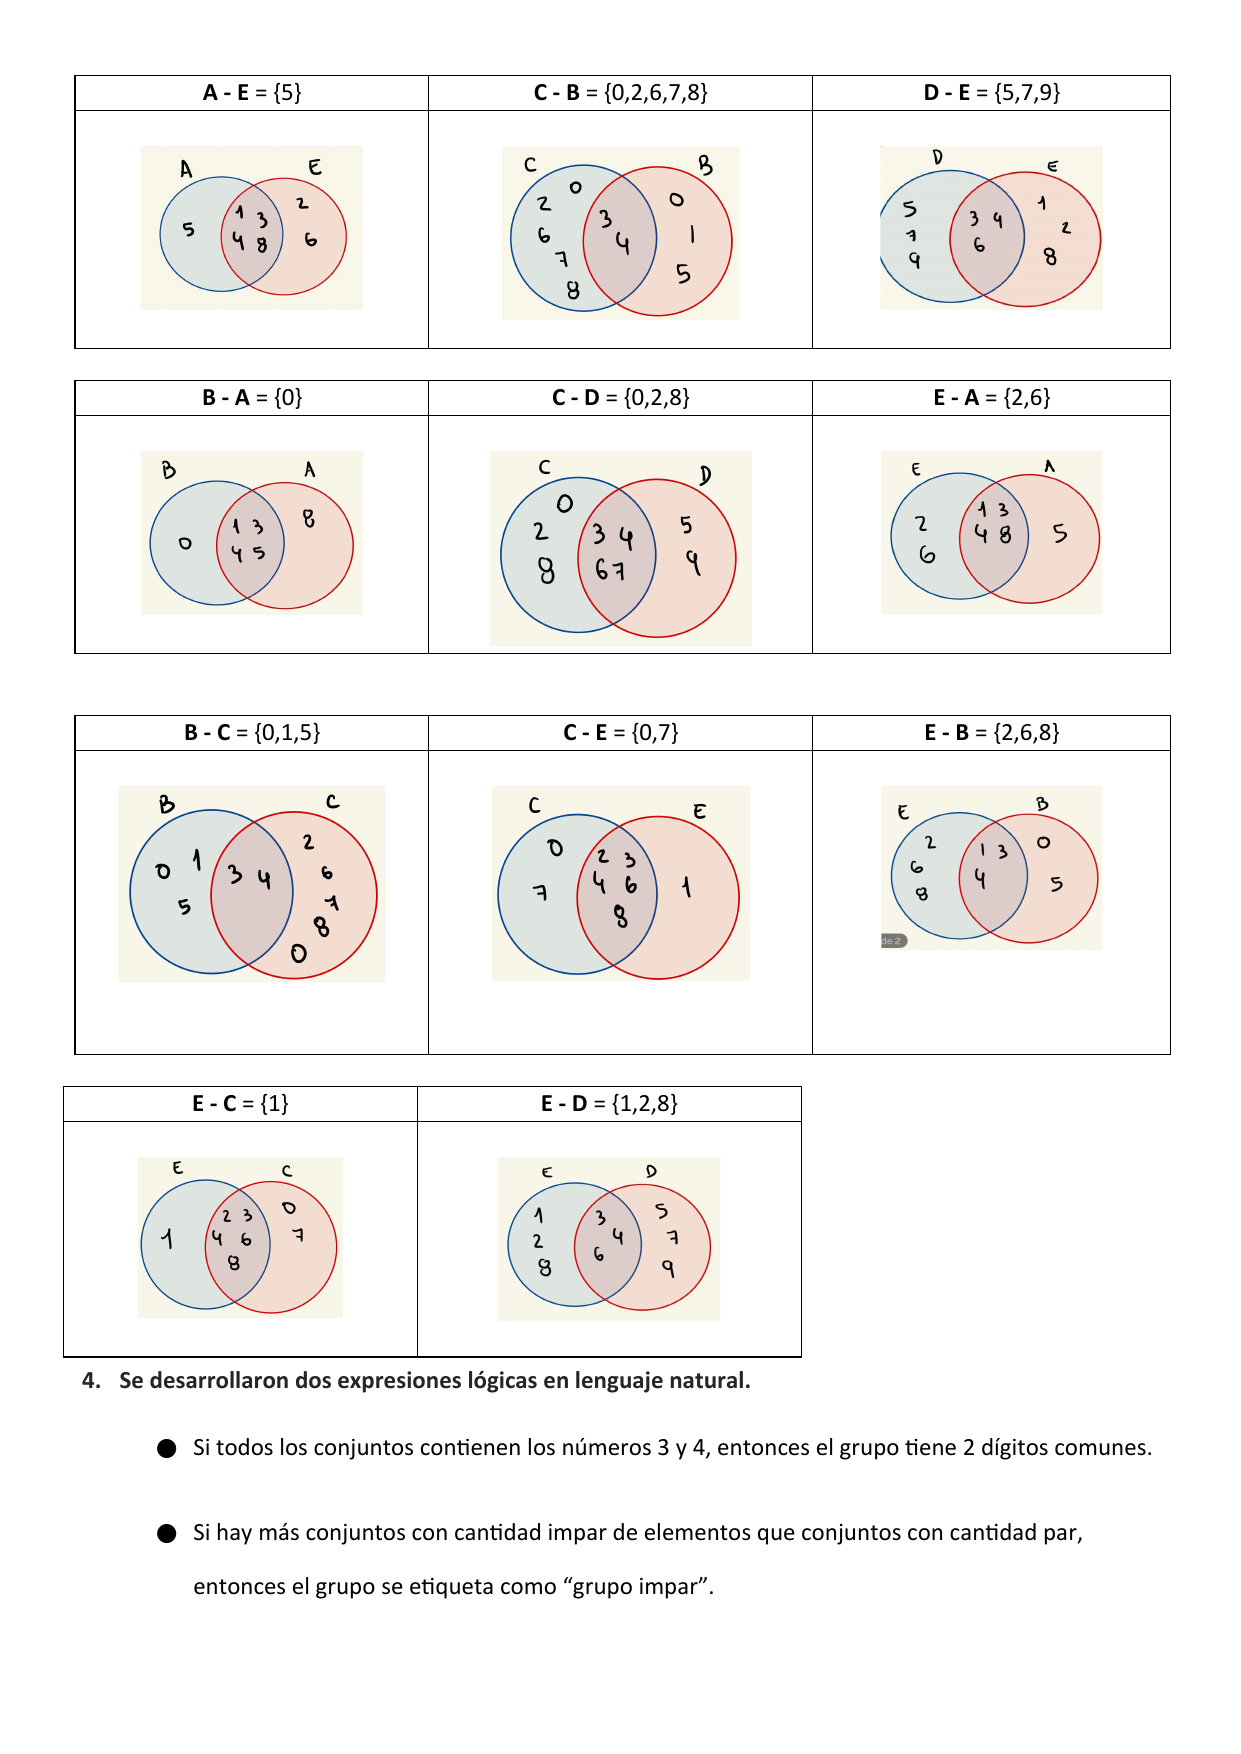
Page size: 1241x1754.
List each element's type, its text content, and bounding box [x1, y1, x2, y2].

table_header C - D = {0,2,8} [429, 381, 812, 415]
picture [489, 451, 752, 646]
table_cell [429, 751, 812, 1054]
table_cell [76, 111, 428, 348]
table_header B - A = {0} [76, 381, 428, 415]
picture [502, 146, 740, 320]
table_cell [429, 111, 812, 348]
table_cell [76, 751, 428, 1054]
table_header C - E = {0,7} [429, 716, 812, 750]
table_cell [813, 416, 1170, 653]
picture [491, 786, 750, 981]
table_header E - A = {2,6} [813, 381, 1170, 415]
table_header E - C = {1} [64, 1087, 417, 1121]
table_cell [64, 1122, 417, 1356]
picture [118, 786, 386, 982]
table_cell [76, 416, 428, 653]
list Si hay más conjuntos con cantidad impar de elementos que conjuntos con cantidad par, entonces el grupo se etiqueta como “grupo impar”. [156, 1504, 1165, 1601]
picture [140, 146, 364, 310]
picture [140, 451, 364, 615]
picture [881, 451, 1103, 615]
table_header B - C = {0,1,5} [76, 716, 428, 750]
table_header C - B = {0,2,6,7,8} [429, 76, 812, 110]
table_header D - E = {5,7,9} [813, 76, 1170, 110]
table_cell [429, 416, 812, 653]
picture [881, 786, 1103, 950]
list Si todos los conjuntos contienen los números 3 y 4, entonces el grupo tiene 2 dígitos comunes. [156, 1418, 1165, 1470]
table_cell [418, 1122, 801, 1356]
table_header E - D = {1,2,8} [418, 1087, 801, 1121]
picture [880, 146, 1103, 310]
table_cell [813, 111, 1170, 348]
table_cell [813, 751, 1170, 1054]
picture [497, 1157, 721, 1321]
table_header A - E = {5} [76, 76, 428, 110]
table_header E - B = {2,6,8} [813, 716, 1170, 750]
subtitle Se desarrollaron dos expresiones lógicas en lenguaje natural. [82, 1364, 1165, 1395]
picture [137, 1157, 343, 1318]
